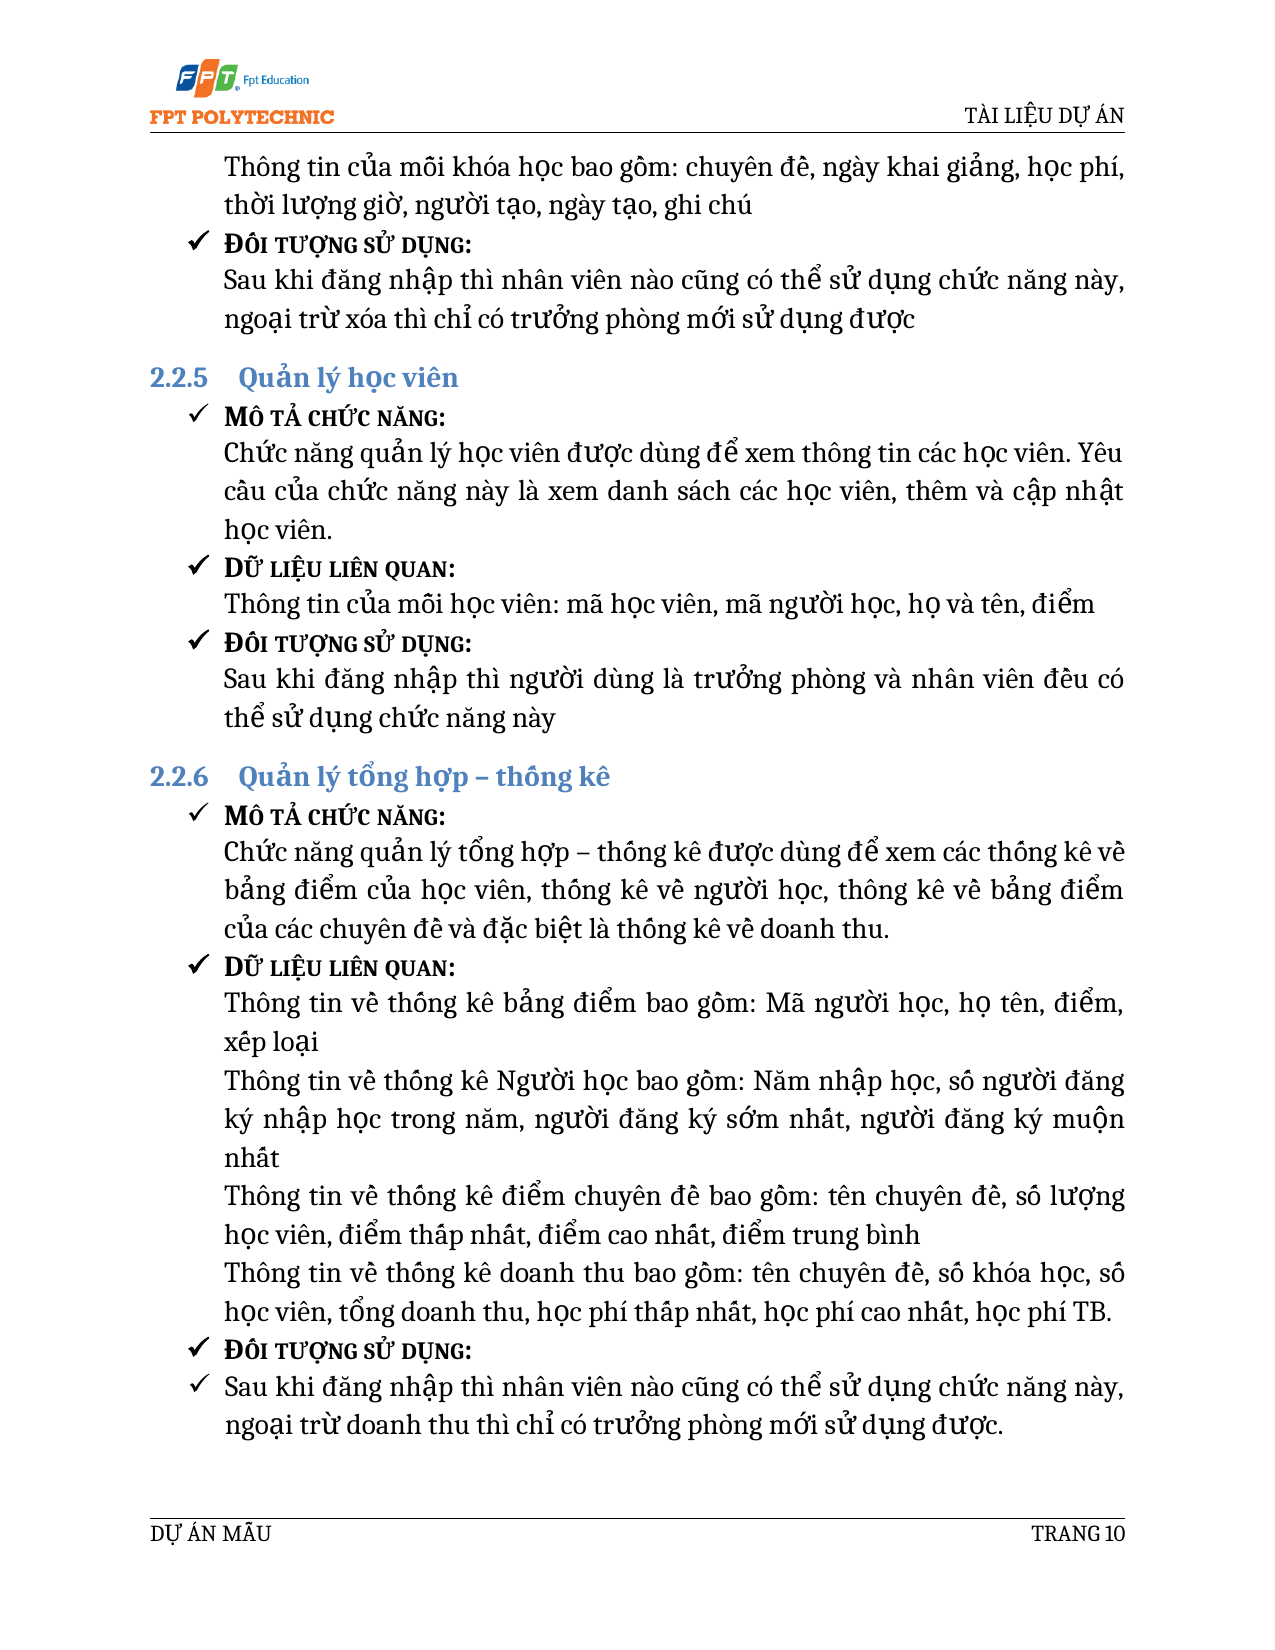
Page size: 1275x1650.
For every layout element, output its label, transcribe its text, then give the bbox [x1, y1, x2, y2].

list Sau khi đăng nhập thì nhân viên nào cũng có thể sử dụng chức năng này, ngoại trừ doanh thu thì chỉ có trưởng phòng mới sử dụng được. [187, 1370, 1125, 1442]
list Chức năng quản lý tổng hợp – thống kê được dùng để xem các thống kê về bảng điểm của học viên, thống kê về người học, thông kê về bảng điểm của các chuyên đề và đặc biệt là thống kê về doanh thu. [224, 835, 1125, 946]
list Thông tin về thống kê điểm chuyên đề bao gồm: tên chuyên đề, số lượng học viên, điểm thấp nhất, điểm cao nhất, điểm trung bình [224, 1179, 1125, 1251]
list Mô tả chức năng: [186, 400, 1125, 433]
list Sau khi đăng nhập thì người dùng là trưởng phòng và nhân viên đều có thể sử dụng chức năng này [224, 662, 1125, 734]
subtitle Quản lý tổng hợp – thống kê [150, 760, 1125, 794]
list Chức năng quản lý học viên được dùng để xem thông tin các học viên. Yêu cầu của chức năng này là xem danh sách các học viên, thêm và cập nhật học viên. [224, 436, 1125, 546]
list Thông tin về thống kê Người học bao gồm: Năm nhập học, số người đăng ký nhập học trong năm, người đăng ký sớm nhất, người đăng ký muộn nhất [224, 1064, 1125, 1174]
list Dữ liệu liên quan: [186, 551, 1125, 585]
list Đối tượng sử dụng: [186, 227, 1125, 261]
list Sau khi đăng nhập thì nhân viên nào cũng có thể sử dụng chức năng này, ngoại trừ xóa thì chỉ có trưởng phòng mới sử dụng được [224, 263, 1125, 335]
picture [150, 59, 336, 124]
list Mô tả chức năng: [186, 799, 1125, 832]
list Thông tin về thống kê doanh thu bao gồm: tên chuyên đề, số khóa học, số học viên, tổng doanh thu, học phí thấp nhất, học phí cao nhất, học phí TB. [224, 1256, 1125, 1328]
list Thông tin về thống kê bảng điểm bao gồm: Mã người học, họ tên, điểm, xếp loại [224, 987, 1125, 1059]
list Dữ liệu liên quan: [186, 951, 1125, 984]
subtitle Quản lý học viên [150, 361, 1125, 395]
list Đối tượng sử dụng: [186, 1333, 1125, 1367]
list Thông tin của mỗi khóa học bao gồm: chuyên đề, ngày khai giảng, học phí, thời lượng giờ, người tạo, ngày tạo, ghi chú [224, 150, 1125, 222]
list Đối tượng sử dụng: [186, 626, 1125, 660]
list Thông tin của mỗi học viên: mã học viên, mã người học, họ và tên, điểm [224, 588, 1125, 621]
